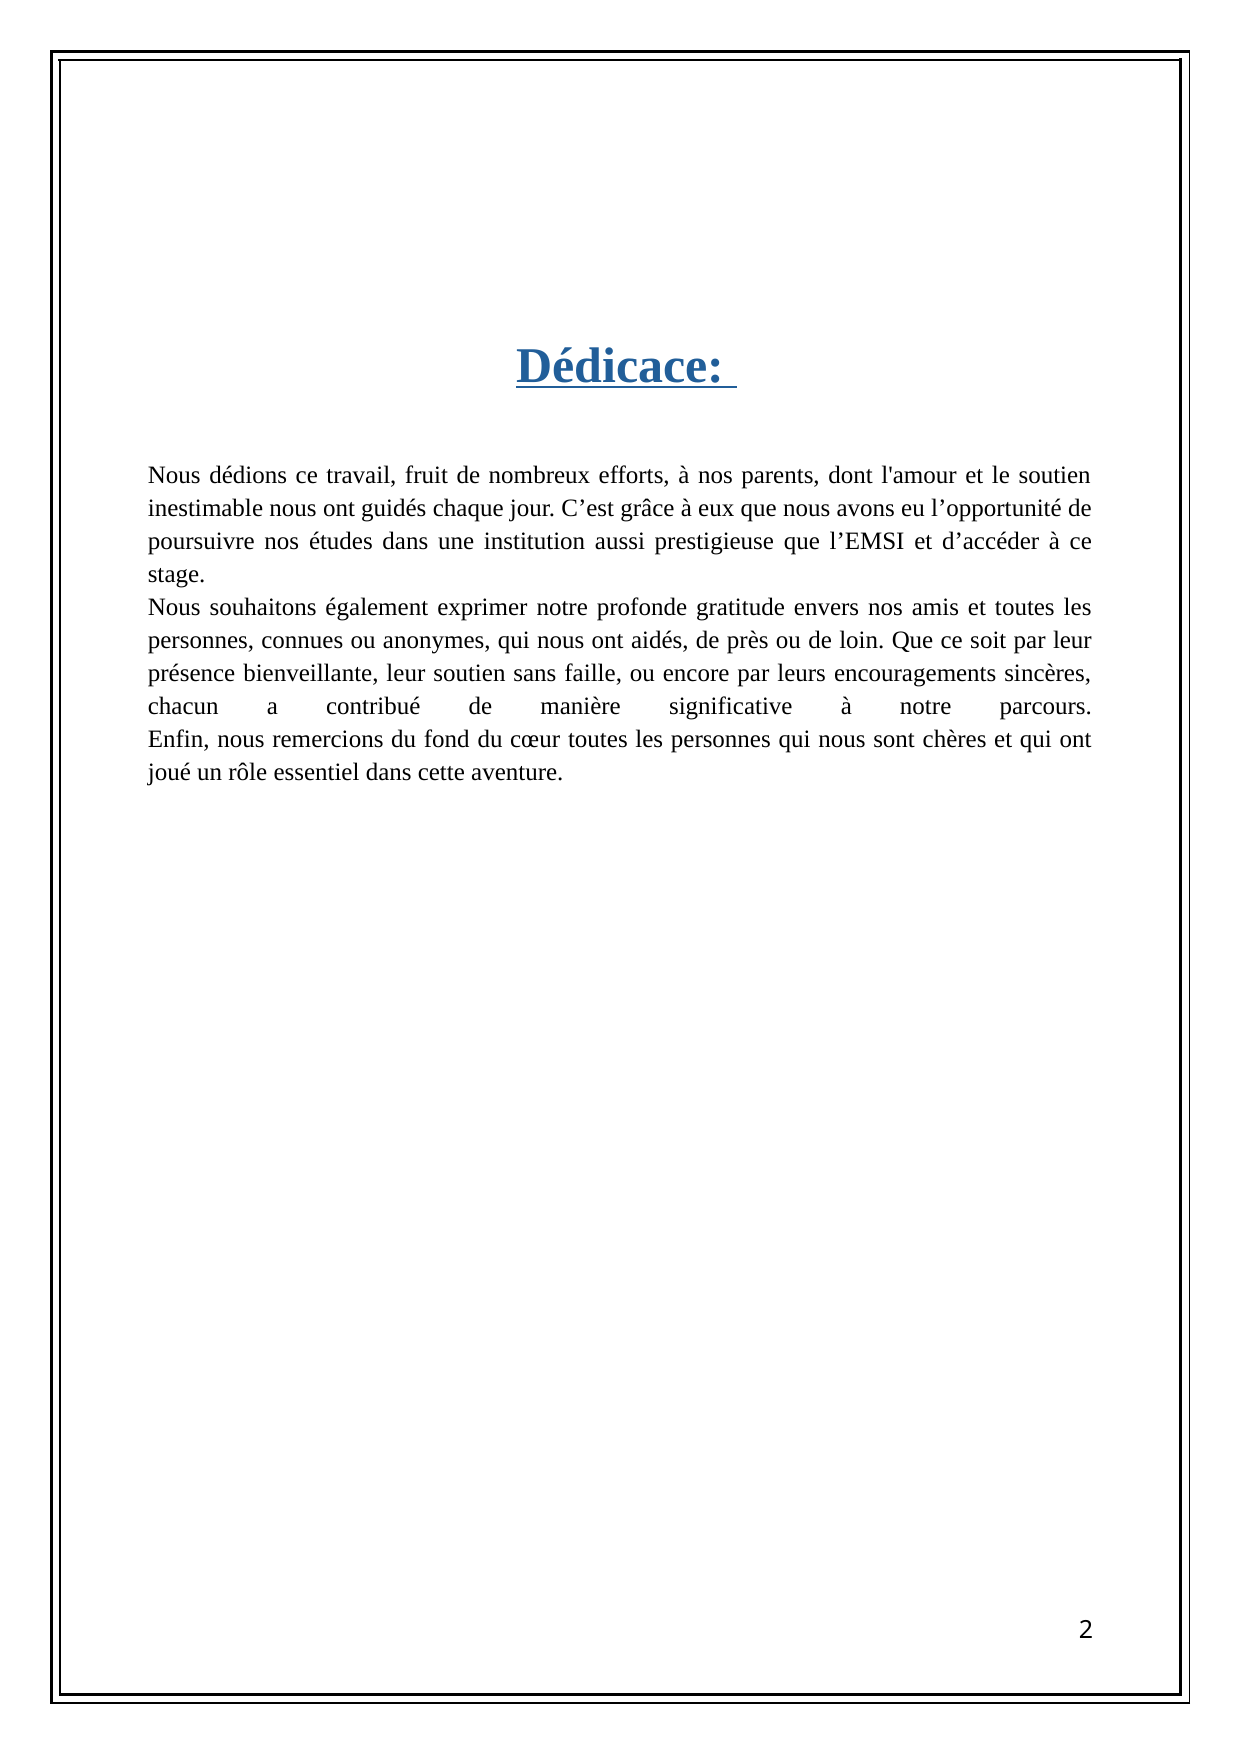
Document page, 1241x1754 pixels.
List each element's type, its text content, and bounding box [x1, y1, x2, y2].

text Nous dédions ce travail, fruit de nombreux efforts, à nos parents, dont l'amour et le soutien inestimable nous ont guidés chaque jour. C’est grâce à eux que nous avons eu l’opportunité de poursuivre nos études dans une institution aussi prestigieuse que l’EMSI et d’accéder à ce stage. Nous souhaitons également exprimer notre profonde gratitude envers nos amis et toutes les personnes, connues ou anonymes, qui nous ont aidés, de près ou de loin. Que ce soit par leur présence bienveillante, leur soutien sans faille, ou encore par leurs encouragements sincères, chacun a contribué de manière significative à notre parcours. Enfin, nous remercions du fond du cœur toutes les personnes qui nous sont chères et qui ont joué un rôle essentiel dans cette aventure. [148, 460, 1093, 786]
subtitle Dédicace: [148, 336, 1093, 393]
